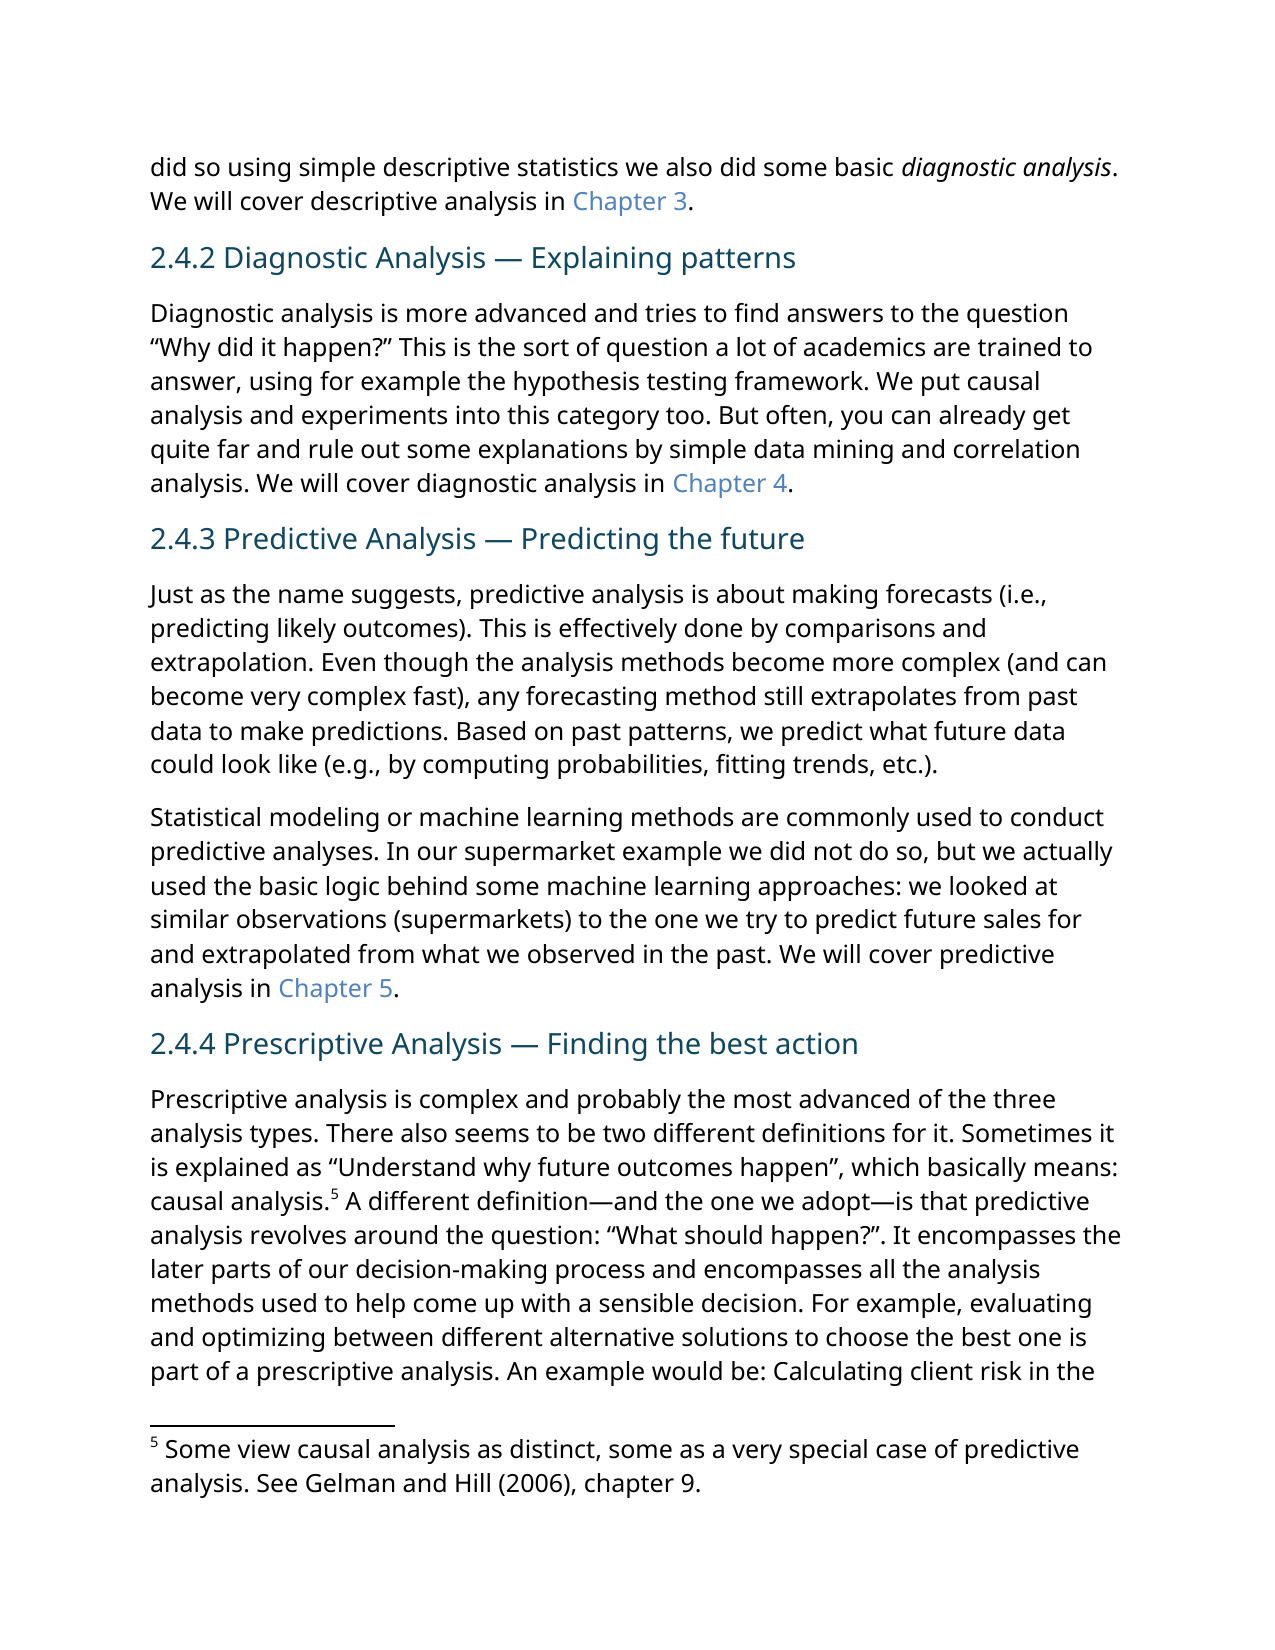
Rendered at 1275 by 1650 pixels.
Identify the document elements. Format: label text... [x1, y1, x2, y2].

subtitle 2.4.2 Diagnostic Analysis — Explaining patterns [150, 237, 1125, 277]
subtitle 2.4.4 Prescriptive Analysis — Finding the best action [150, 1023, 1125, 1063]
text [150, 150, 1125, 218]
subtitle 2.4.3 Predictive Analysis — Predicting the future [150, 518, 1125, 558]
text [150, 1082, 1125, 1388]
text Statistical modeling or machine learning methods are commonly used to conduct predictive analyses. In our supermarket example we did not do so, but we actually used the basic logic behind some machine learning approaches: we looked at similar observations (supermarkets) to the one we try to predict future sales for and extrapolated from what we observed in the past. We will cover predictive analysis in Chapter 5. [150, 800, 1125, 1004]
text Just as the name suggests, predictive analysis is about making forecasts (i.e., predicting likely outcomes). This is effectively done by comparisons and extrapolation. Even though the analysis methods become more complex (and can become very complex fast), any forecasting method still extrapolates from past data to make predictions. Based on past patterns, we predict what future data could look like (e.g., by computing probabilities, fitting trends, etc.). [150, 577, 1125, 781]
text Diagnostic analysis is more advanced and tries to find answers to the question “Why did it happen?” This is the sort of question a lot of academics are trained to answer, using for example the hypothesis testing framework. We put causal analysis and experiments into this category too. But often, you can already get quite far and rule out some explanations by simple data mining and correlation analysis. We will cover diagnostic analysis in Chapter 4. [150, 295, 1125, 500]
